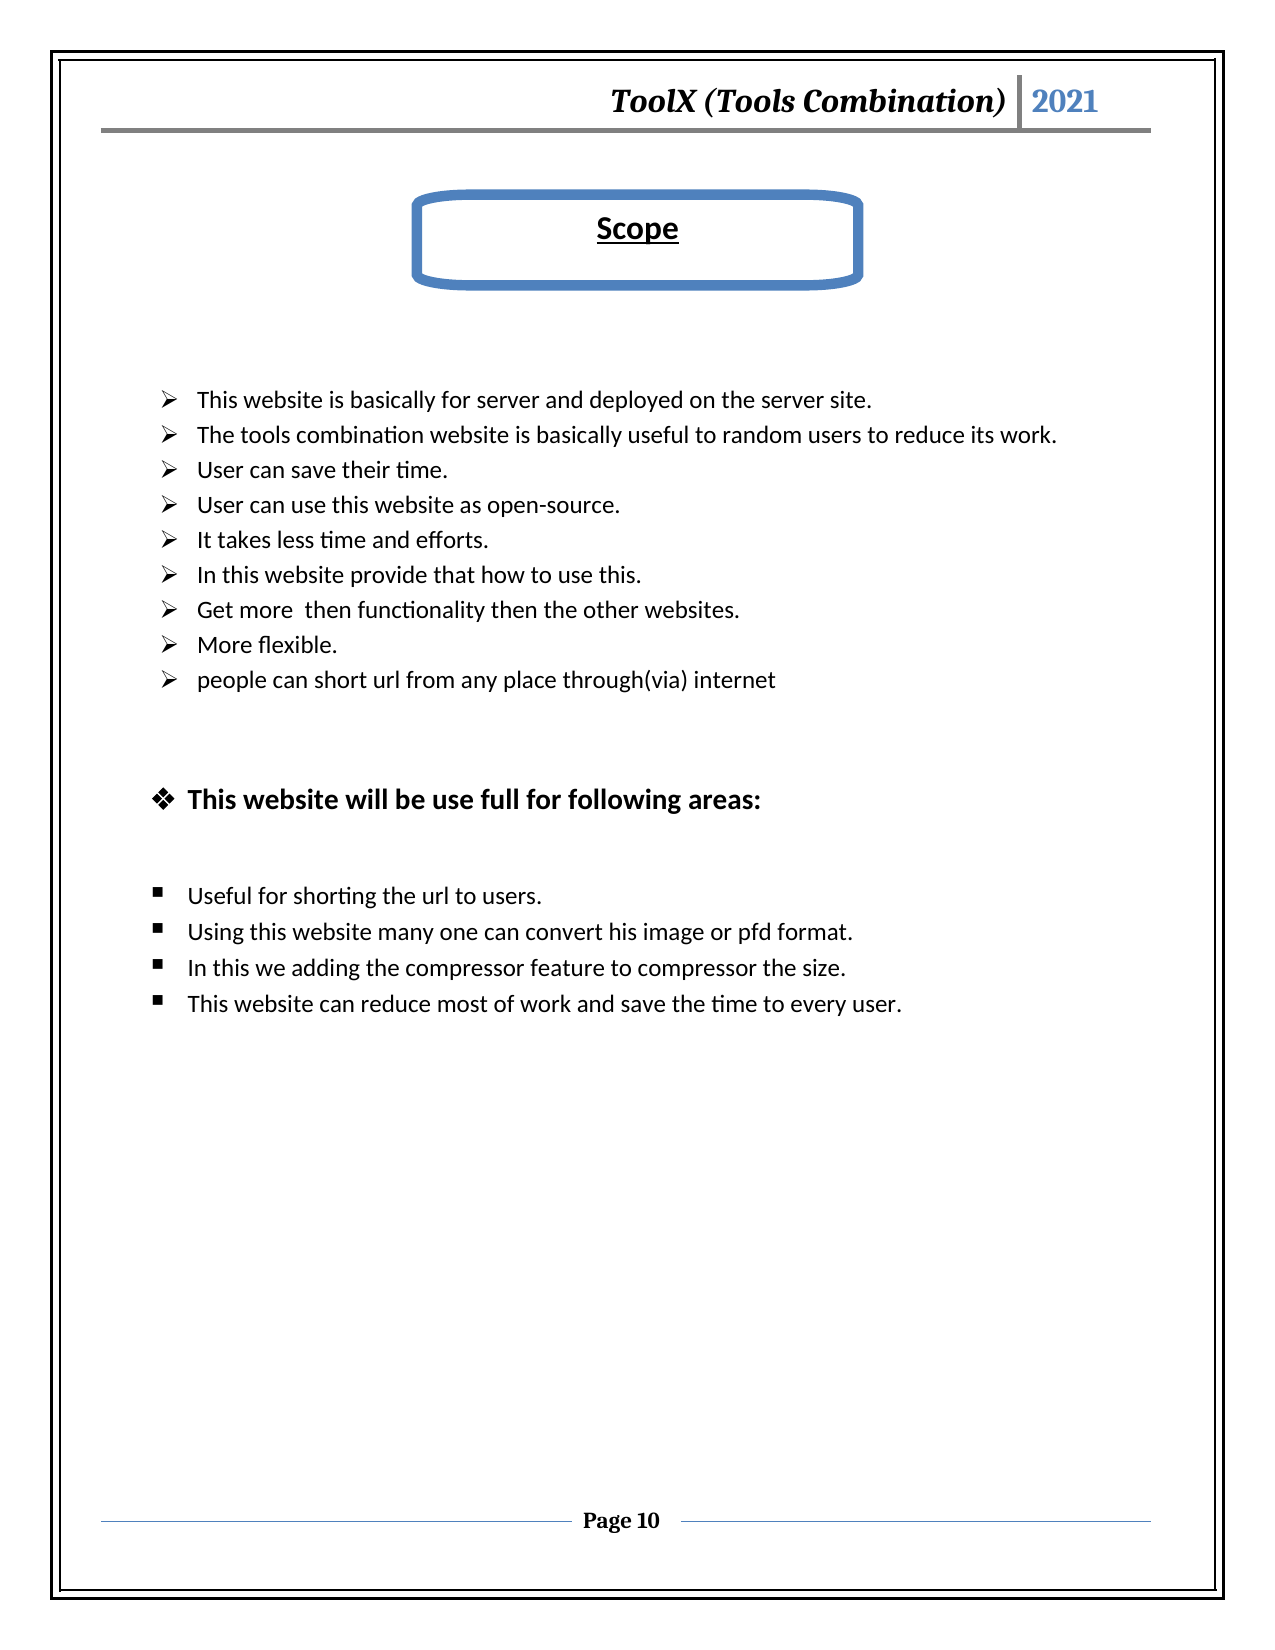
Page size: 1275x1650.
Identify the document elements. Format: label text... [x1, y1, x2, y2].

list This website is basically for server and deployed on the server site. [159, 384, 1162, 414]
list The tools combination website is basically useful to random users to reduce its work. [159, 419, 1162, 449]
list In this website provide that how to use this. [159, 559, 1162, 589]
list people can short url from any place through(via) internet [159, 664, 1162, 694]
list Get more then functionality then the other websites. [159, 594, 1162, 624]
list User can use this website as open-source. [159, 489, 1162, 519]
list Using this website many one can convert his image or pfd format. [150, 916, 1162, 948]
list More flexible. [159, 629, 1162, 659]
list In this we adding the compressor feature to compressor the size. [150, 952, 1162, 984]
list This website can reduce most of work and save the time to every user. [150, 988, 1162, 1020]
list This website will be use full for following areas: [150, 781, 1162, 816]
list It takes less time and efforts. [159, 524, 1162, 554]
list User can save their time. [159, 454, 1162, 484]
list Useful for shorting the url to users. [150, 880, 1162, 912]
